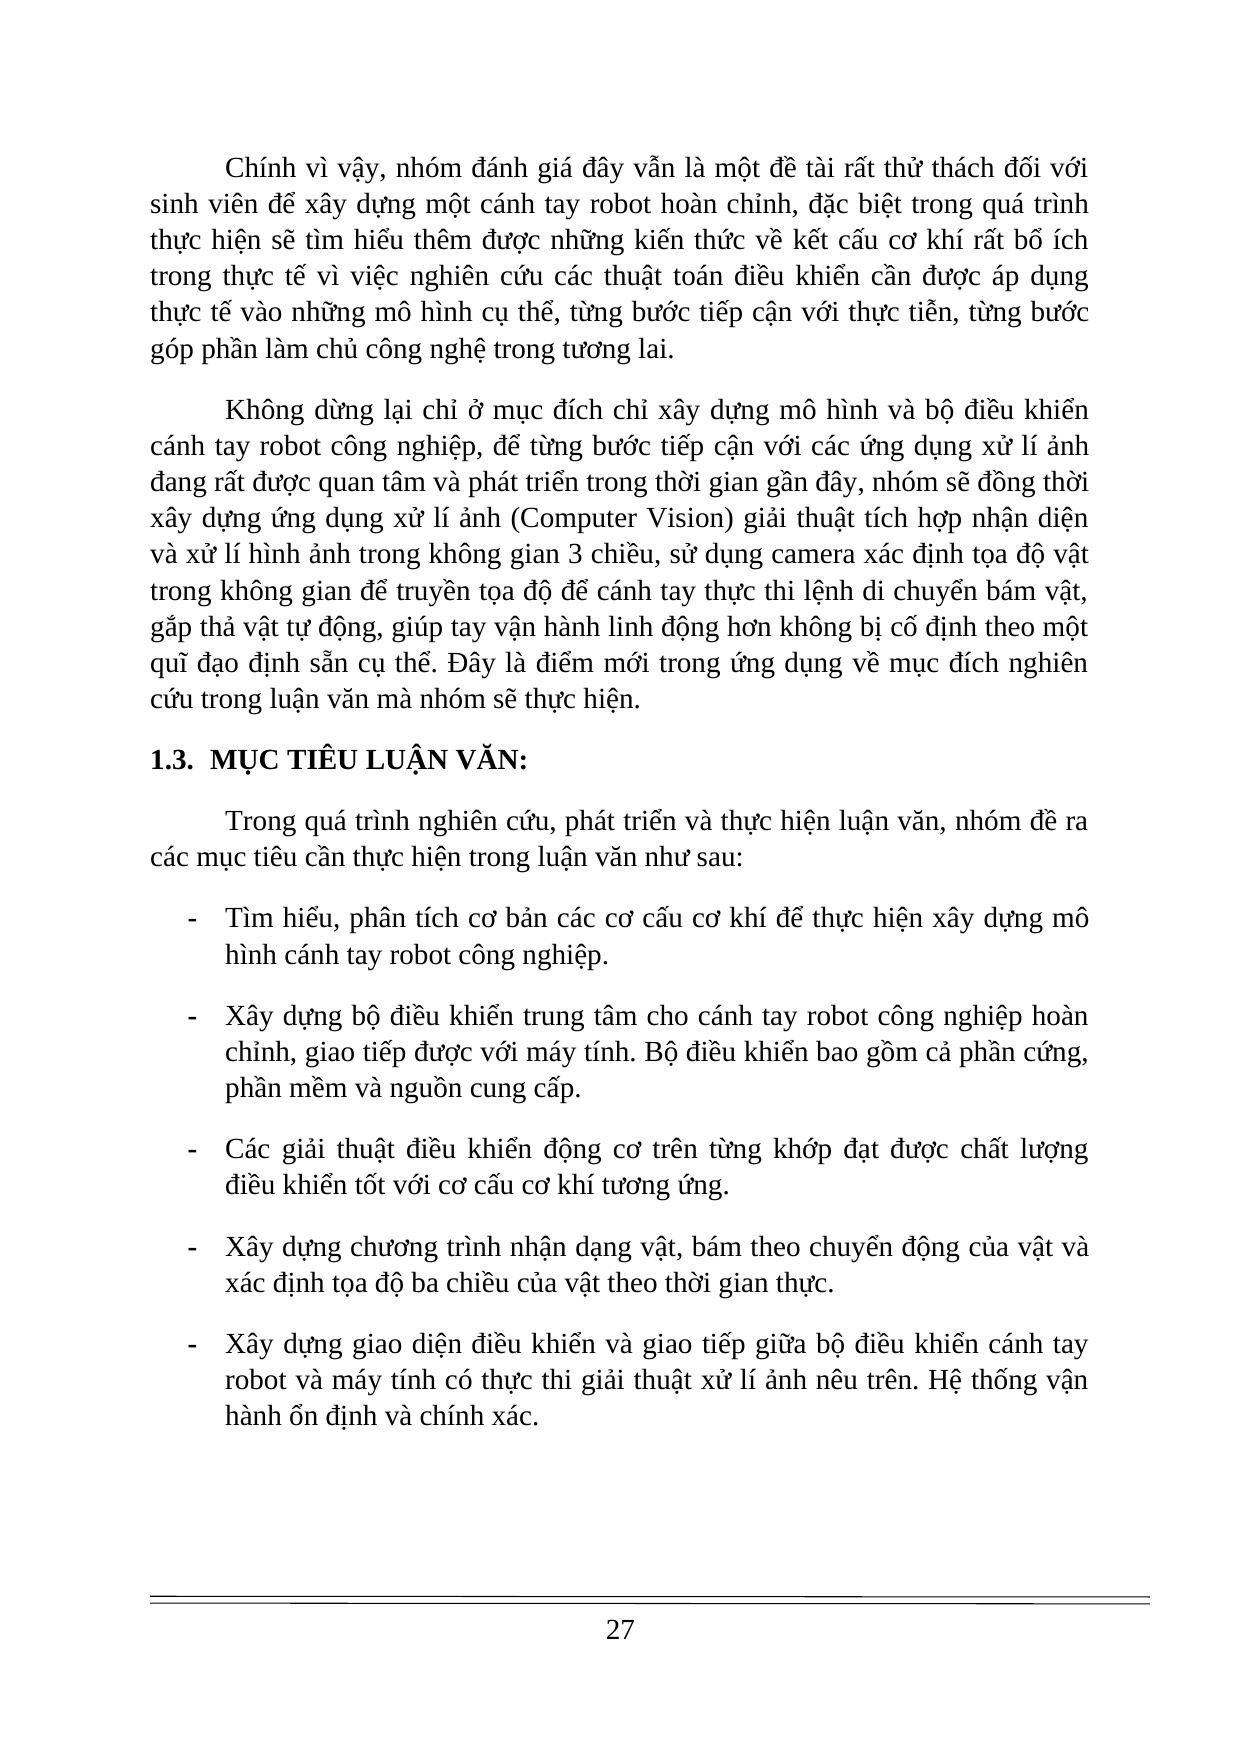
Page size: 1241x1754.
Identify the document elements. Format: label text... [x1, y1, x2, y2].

list Các giải thuật điều khiển động cơ trên từng khớp đạt được chất lượng điều khiển tốt với cơ cấu cơ khí tương ứng. [187, 1131, 1090, 1201]
list Tìm hiểu, phân tích cơ bản các cơ cấu cơ khí để thực hiện xây dựng mô hình cánh tay robot công nghiệp. [187, 901, 1090, 970]
text Chính vì vậy, nhóm đánh giá đây vẫn là một đề tài rất thử thách đối với sinh viên để xây dựng một cánh tay robot hoàn chỉnh, đặc biệt trong quá trình thực hiện sẽ tìm hiểu thêm được những kiến thức về kết cấu cơ khí rất bổ ích trong thực tế vì việc nghiên cứu các thuật toán điều khiển cần được áp dụng thực tế vào những mô hình cụ thể, từng bước tiếp cận với thực tiễn, từng bước góp phần làm chủ công nghệ trong tương lai. [150, 150, 1090, 364]
subtitle MỤC TIÊU LUẬN VĂN: [150, 742, 1090, 776]
text Trong quá trình nghiên cứu, phát triển và thực hiện luận văn, nhóm đề ra các mục tiêu cần thực hiện trong luận văn như sau: [150, 803, 1090, 873]
text Không dừng lại chỉ ở mục đích chỉ xây dựng mô hình và bộ điều khiển cánh tay robot công nghiệp, để từng bước tiếp cận với các ứng dụng xử lí ảnh đang rất được quan tâm và phát triển trong thời gian gần đây, nhóm sẽ đồng thời xây dựng ứng dụng xử lí ảnh (Computer Vision) giải thuật tích hợp nhận diện và xử lí hình ảnh trong không gian 3 chiều, sử dụng camera xác định tọa độ vật trong không gian để truyền tọa độ để cánh tay thực thi lệnh di chuyển bám vật, gắp thả vật tự động, giúp tay vận hành linh động hơn không bị cố định theo một quĩ đạo định sẵn cụ thể. Đây là điểm mới trong ứng dụng về mục đích nghiên cứu trong luận văn mà nhóm sẽ thực hiện. [150, 392, 1090, 714]
list Xây dựng chương trình nhận dạng vật, bám theo chuyển động của vật và xác định tọa độ ba chiều của vật theo thời gian thực. [187, 1229, 1090, 1298]
list Xây dựng giao diện điều khiển và giao tiếp giữa bộ điều khiển cánh tay robot và máy tính có thực thi giải thuật xử lí ảnh nêu trên. Hệ thống vận hành ổn định và chính xác. [187, 1326, 1090, 1432]
list Xây dựng bộ điều khiển trung tâm cho cánh tay robot công nghiệp hoàn chỉnh, giao tiếp được với máy tính. Bộ điều khiển bao gồm cả phần cứng, phần mềm và nguồn cung cấp. [187, 998, 1090, 1104]
